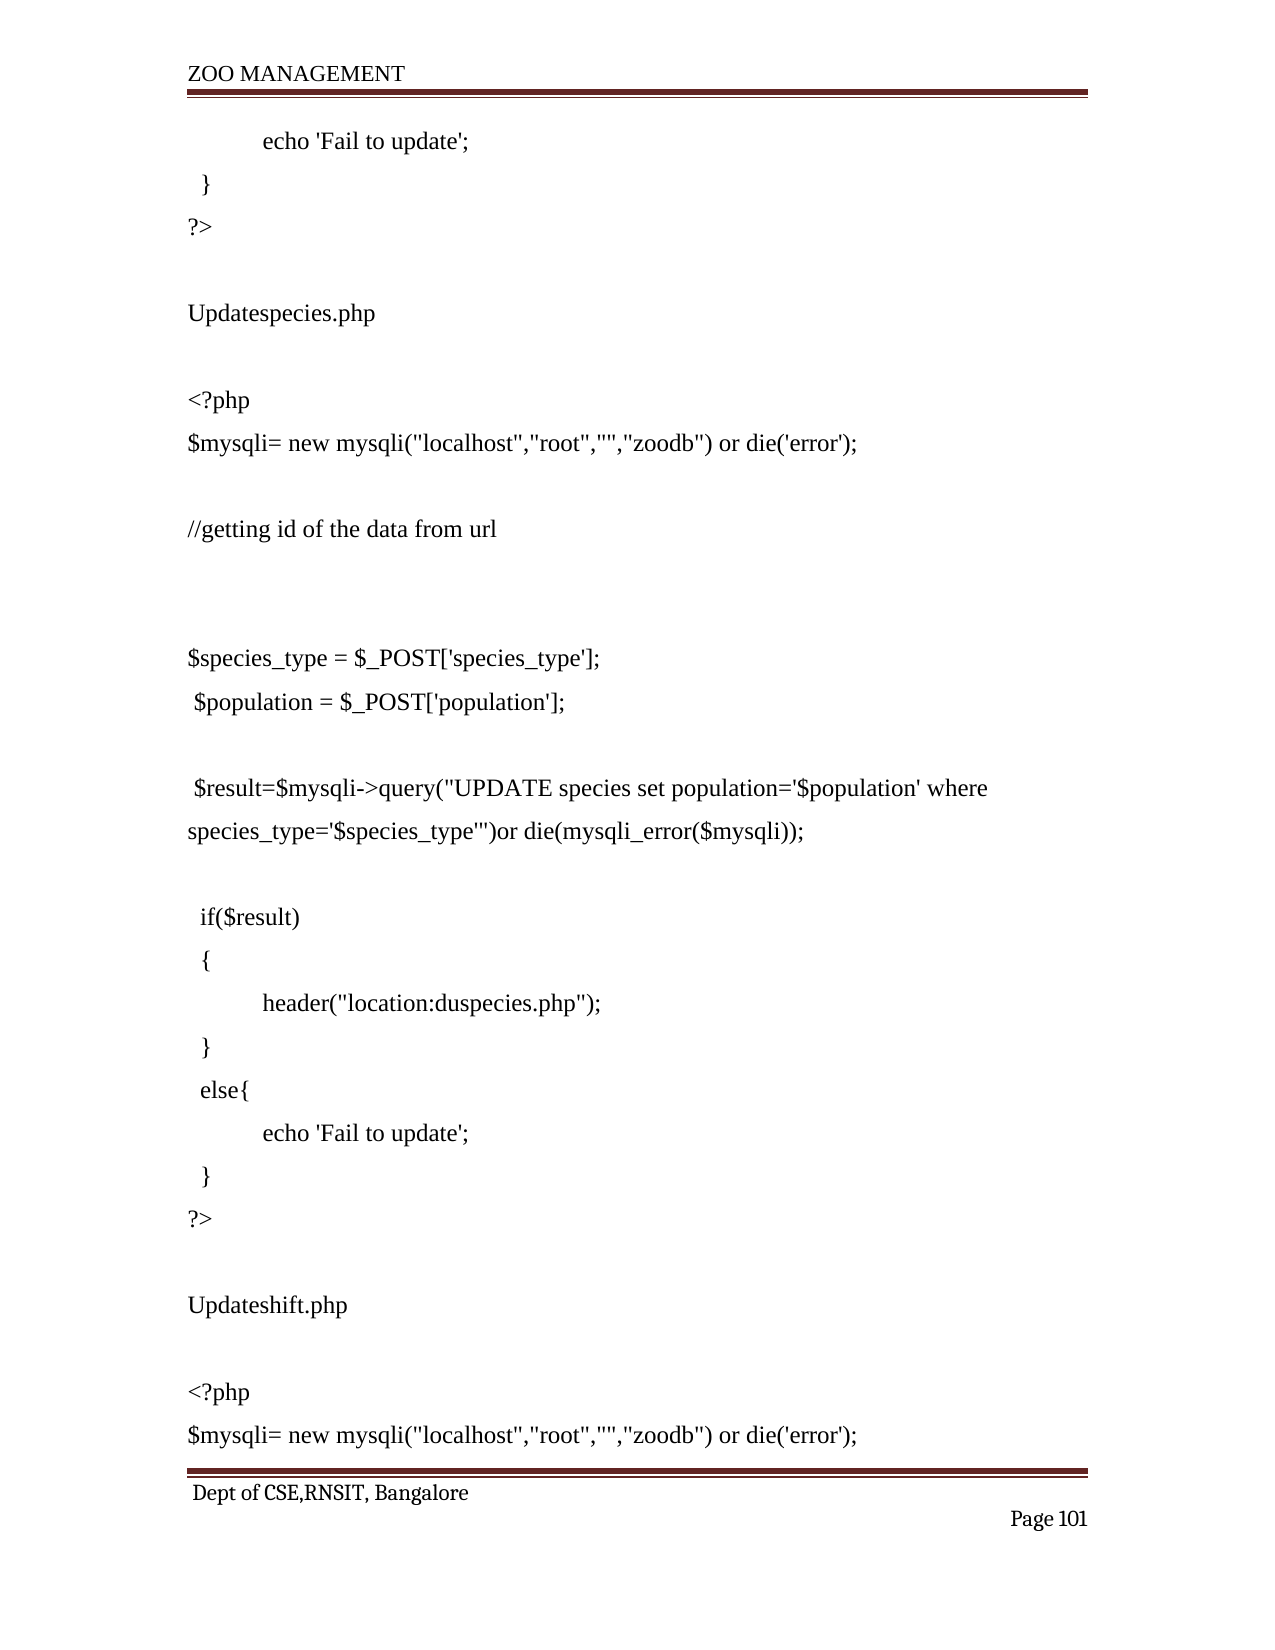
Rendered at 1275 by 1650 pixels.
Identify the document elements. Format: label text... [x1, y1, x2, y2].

text $species_type = $_POST['species_type']; [187, 643, 1088, 672]
text header("location:duspecies.php"); [187, 988, 1088, 1017]
text Updateshift.php [187, 1290, 1088, 1319]
text { [187, 945, 1088, 974]
text $mysqli= new mysqli("localhost","root","","zoodb") or die('error'); [187, 428, 1088, 457]
text } [187, 1032, 1088, 1060]
text else{ [187, 1075, 1088, 1103]
text $mysqli= new mysqli("localhost","root","","zoodb") or die('error'); [187, 1420, 1088, 1448]
text echo 'Fail to update'; [187, 126, 1088, 155]
text $result=$mysqli->query("UPDATE species set population='$population' where species_type='$species_type'")or die(mysqli_error($mysqli)); [187, 773, 1088, 845]
text } [187, 169, 1088, 198]
text <?php [187, 385, 1088, 413]
text echo 'Fail to update'; [187, 1118, 1088, 1147]
text <?php [187, 1377, 1088, 1405]
text //getting id of the data from url [187, 514, 1088, 543]
text ?> [187, 212, 1088, 241]
text $population = $_POST['population']; [187, 687, 1088, 715]
text ?> [187, 1204, 1088, 1233]
text } [187, 1161, 1088, 1190]
text Updatespecies.php [187, 298, 1088, 327]
text if($result) [187, 902, 1088, 931]
